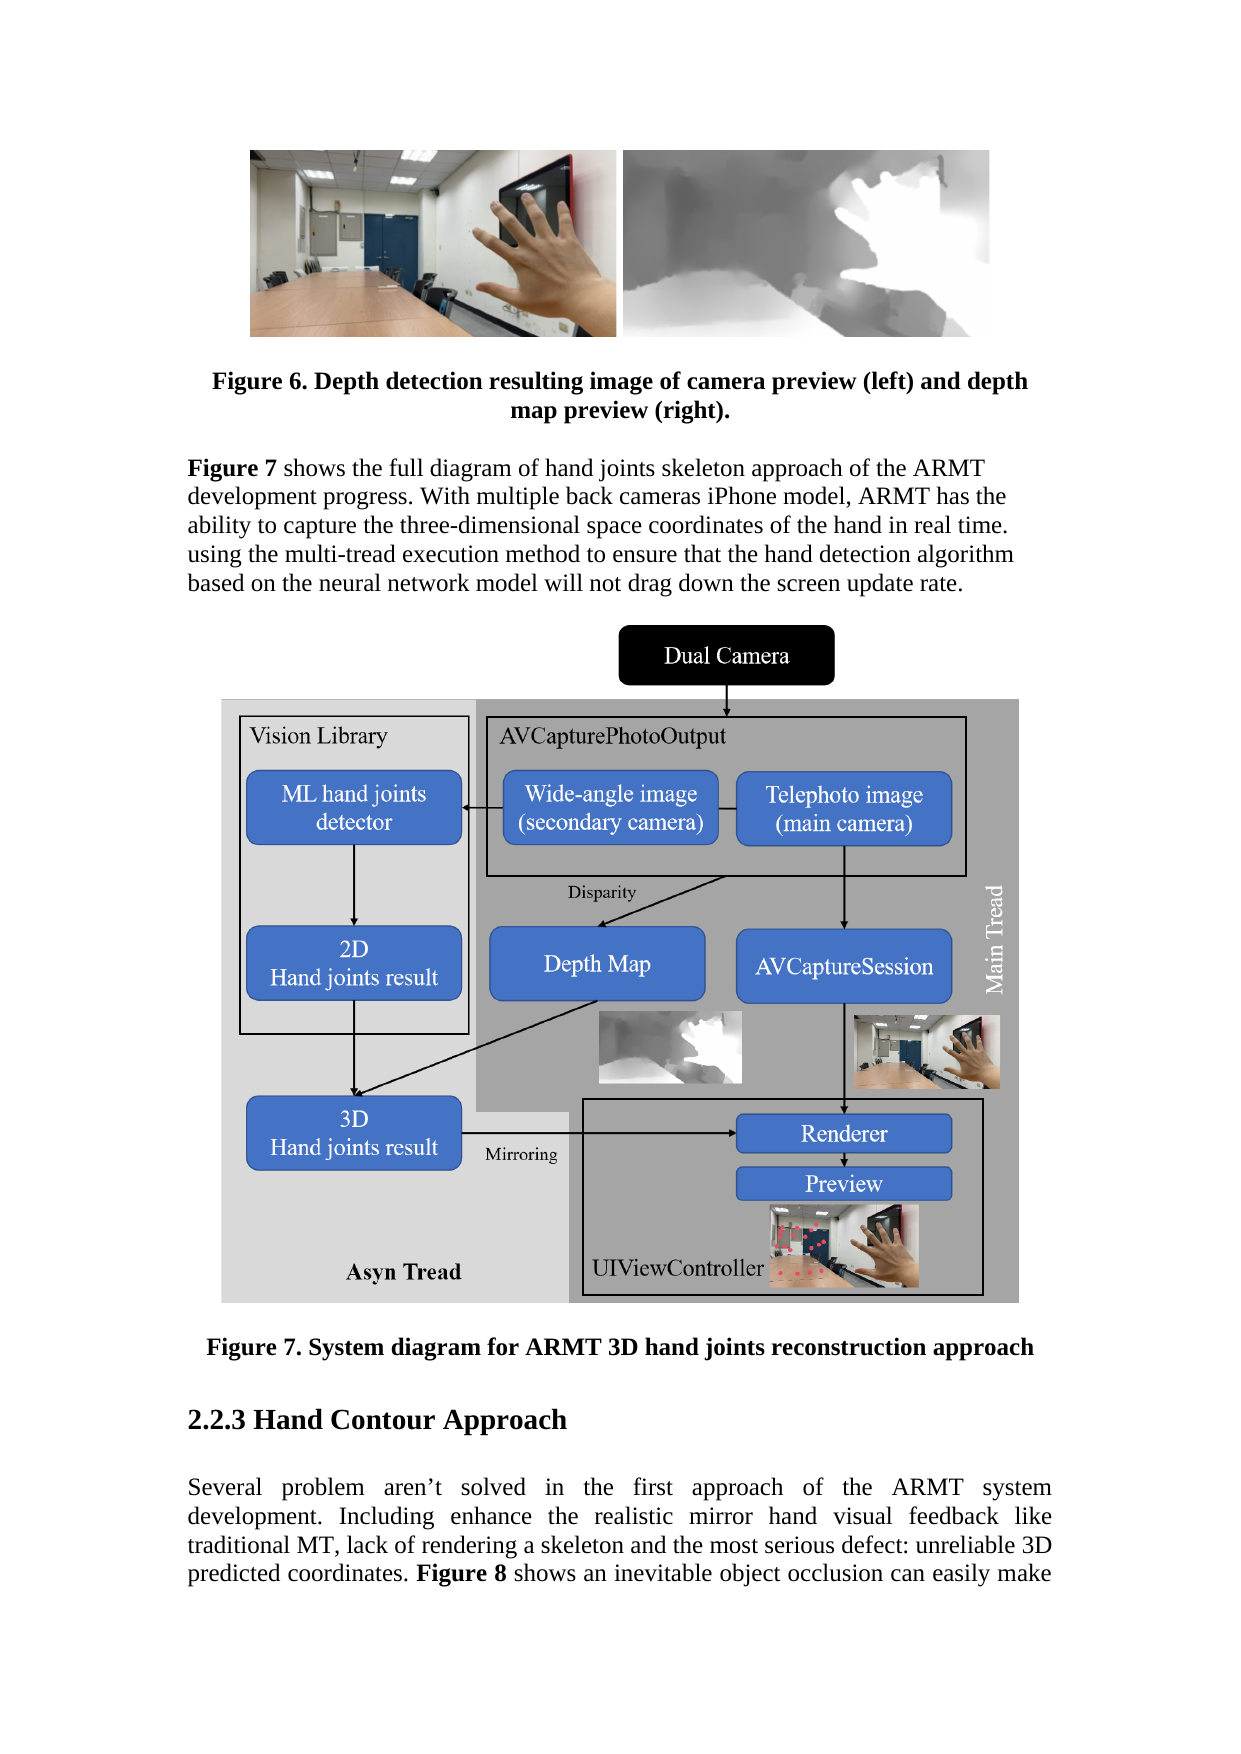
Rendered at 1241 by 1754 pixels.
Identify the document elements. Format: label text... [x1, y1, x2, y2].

text Figure 6. Depth detection resulting image of camera preview (left) and depth map preview (right). [187, 366, 1053, 424]
text Figure 7 shows the full diagram of hand joints skeleton approach of the ARMT development progress. With multiple back cameras iPhone model, ARMT has the ability to capture the three-dimensional space coordinates of the hand in real time. using the multi-tread execution method to ensure that the hand detection algorithm based on the neural network model will not drag down the screen update rate. [187, 453, 1053, 596]
subtitle 2.2.3 Hand Contour Approach [187, 1402, 1053, 1435]
picture [250, 150, 617, 337]
text Figure 7. System diagram for ARMT 3D hand joints reconstruction approach [187, 1332, 1053, 1361]
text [187, 1472, 1053, 1587]
picture [623, 150, 990, 337]
picture [221, 625, 1019, 1303]
